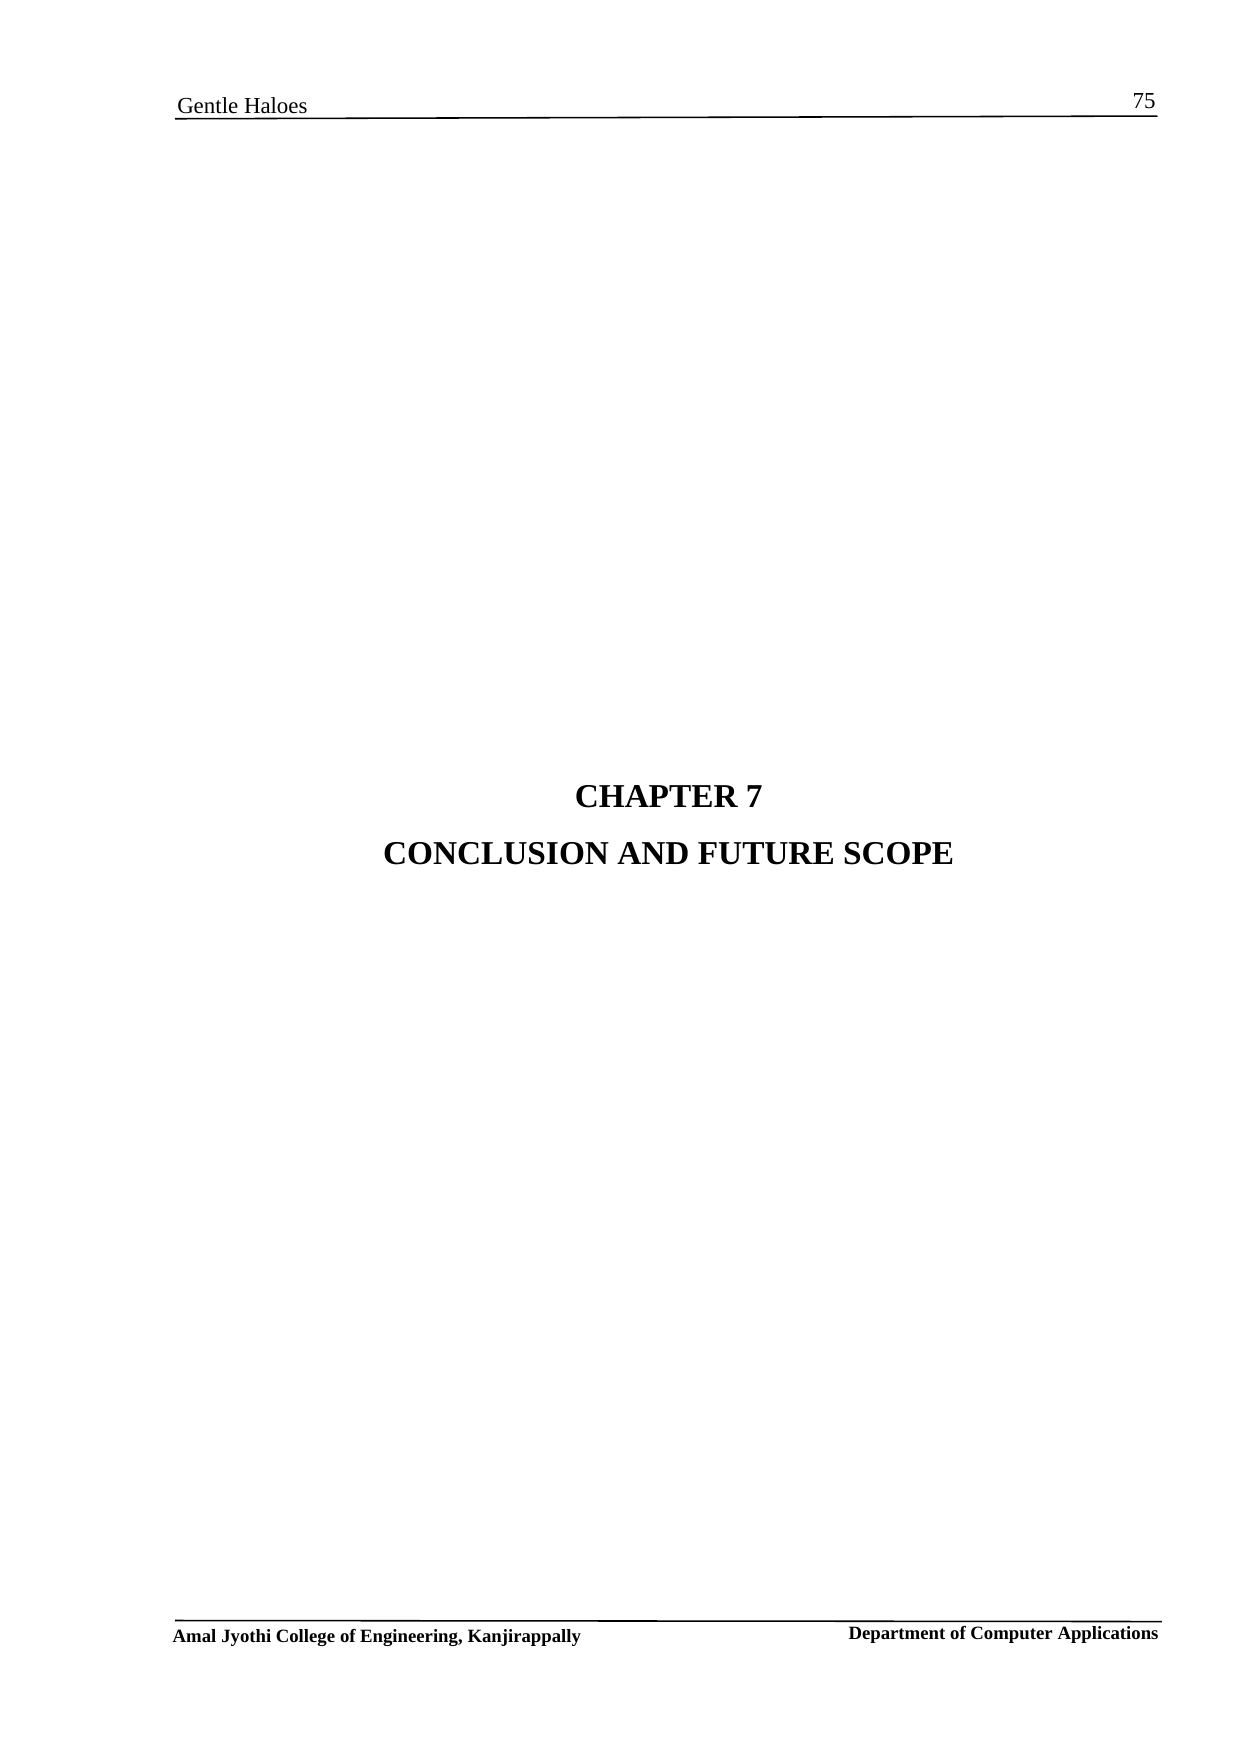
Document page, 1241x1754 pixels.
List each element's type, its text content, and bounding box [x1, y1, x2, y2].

subtitle CONCLUSION AND FUTURE SCOPE [175, 834, 1162, 872]
subtitle CHAPTER 7 [175, 776, 1162, 814]
